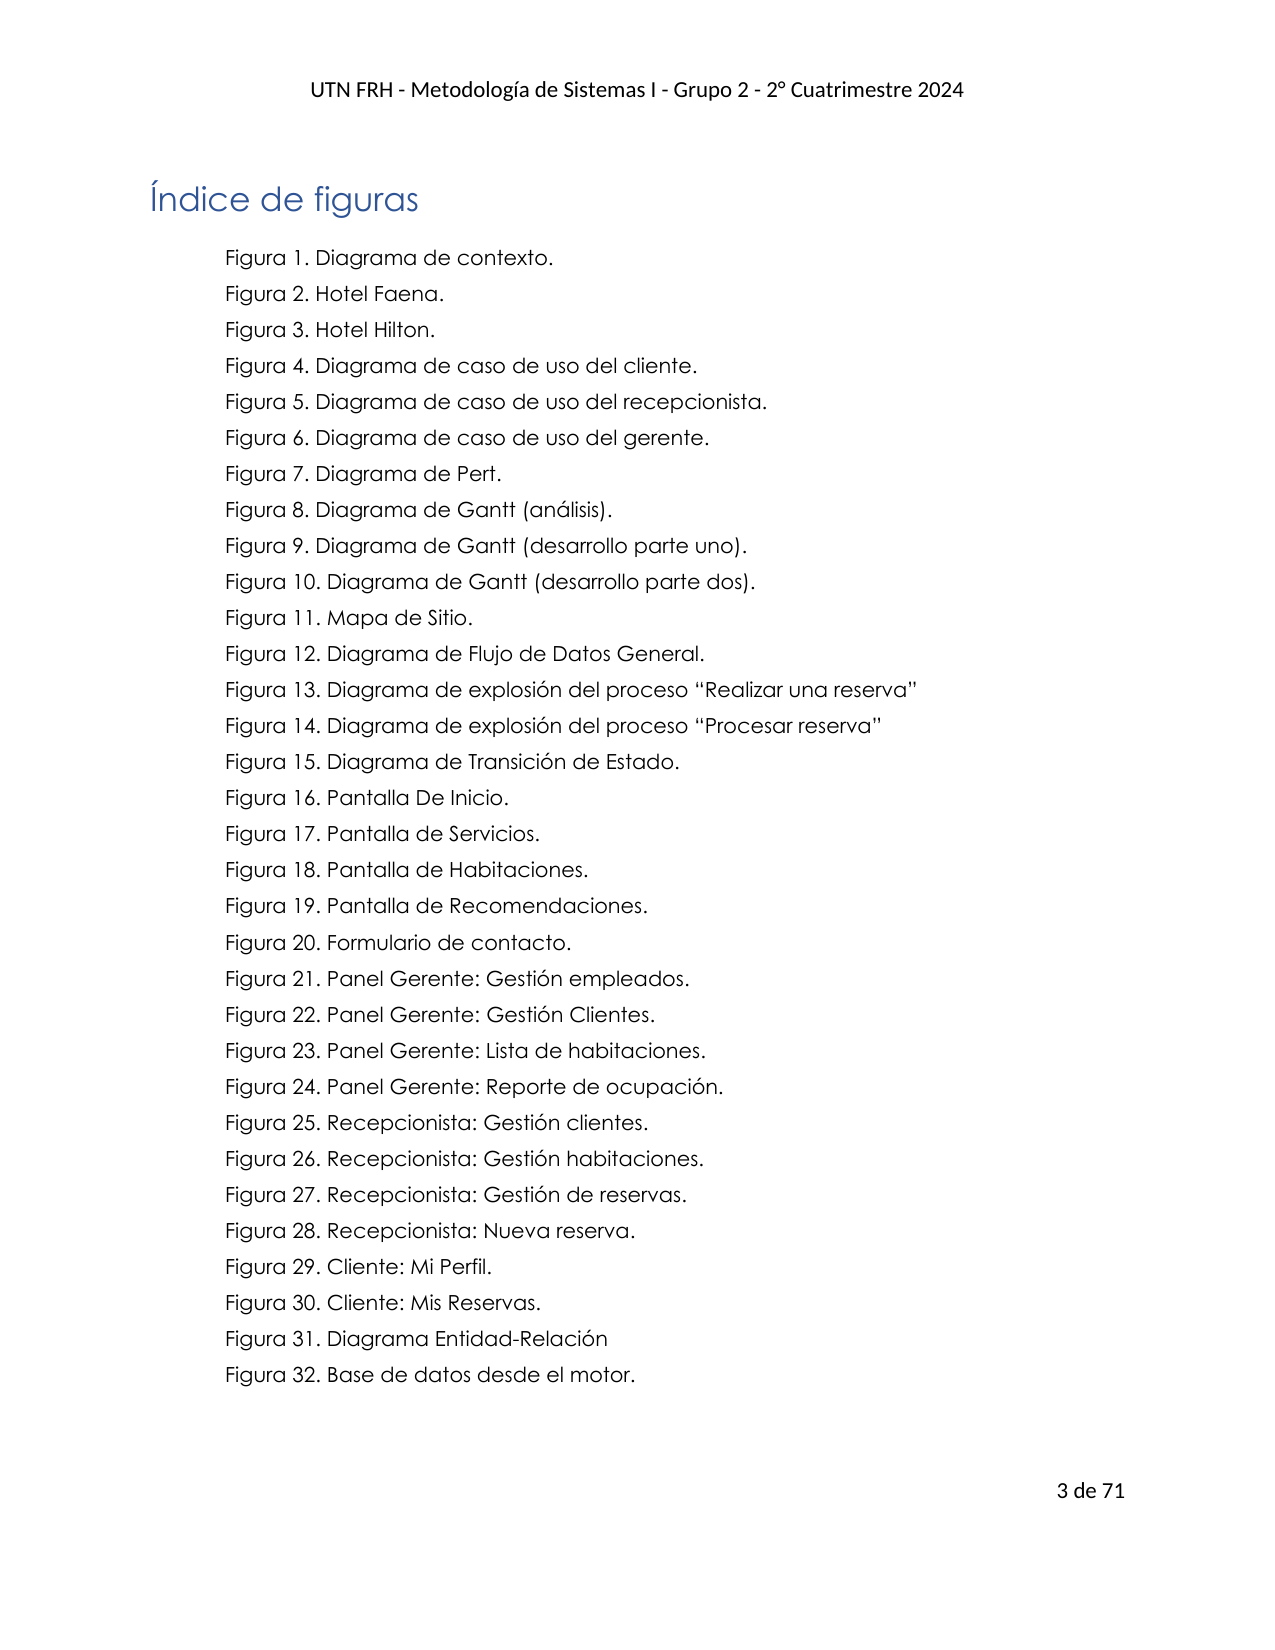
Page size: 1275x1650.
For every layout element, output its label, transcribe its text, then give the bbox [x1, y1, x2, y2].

text Índice de figuras [150, 174, 1125, 221]
